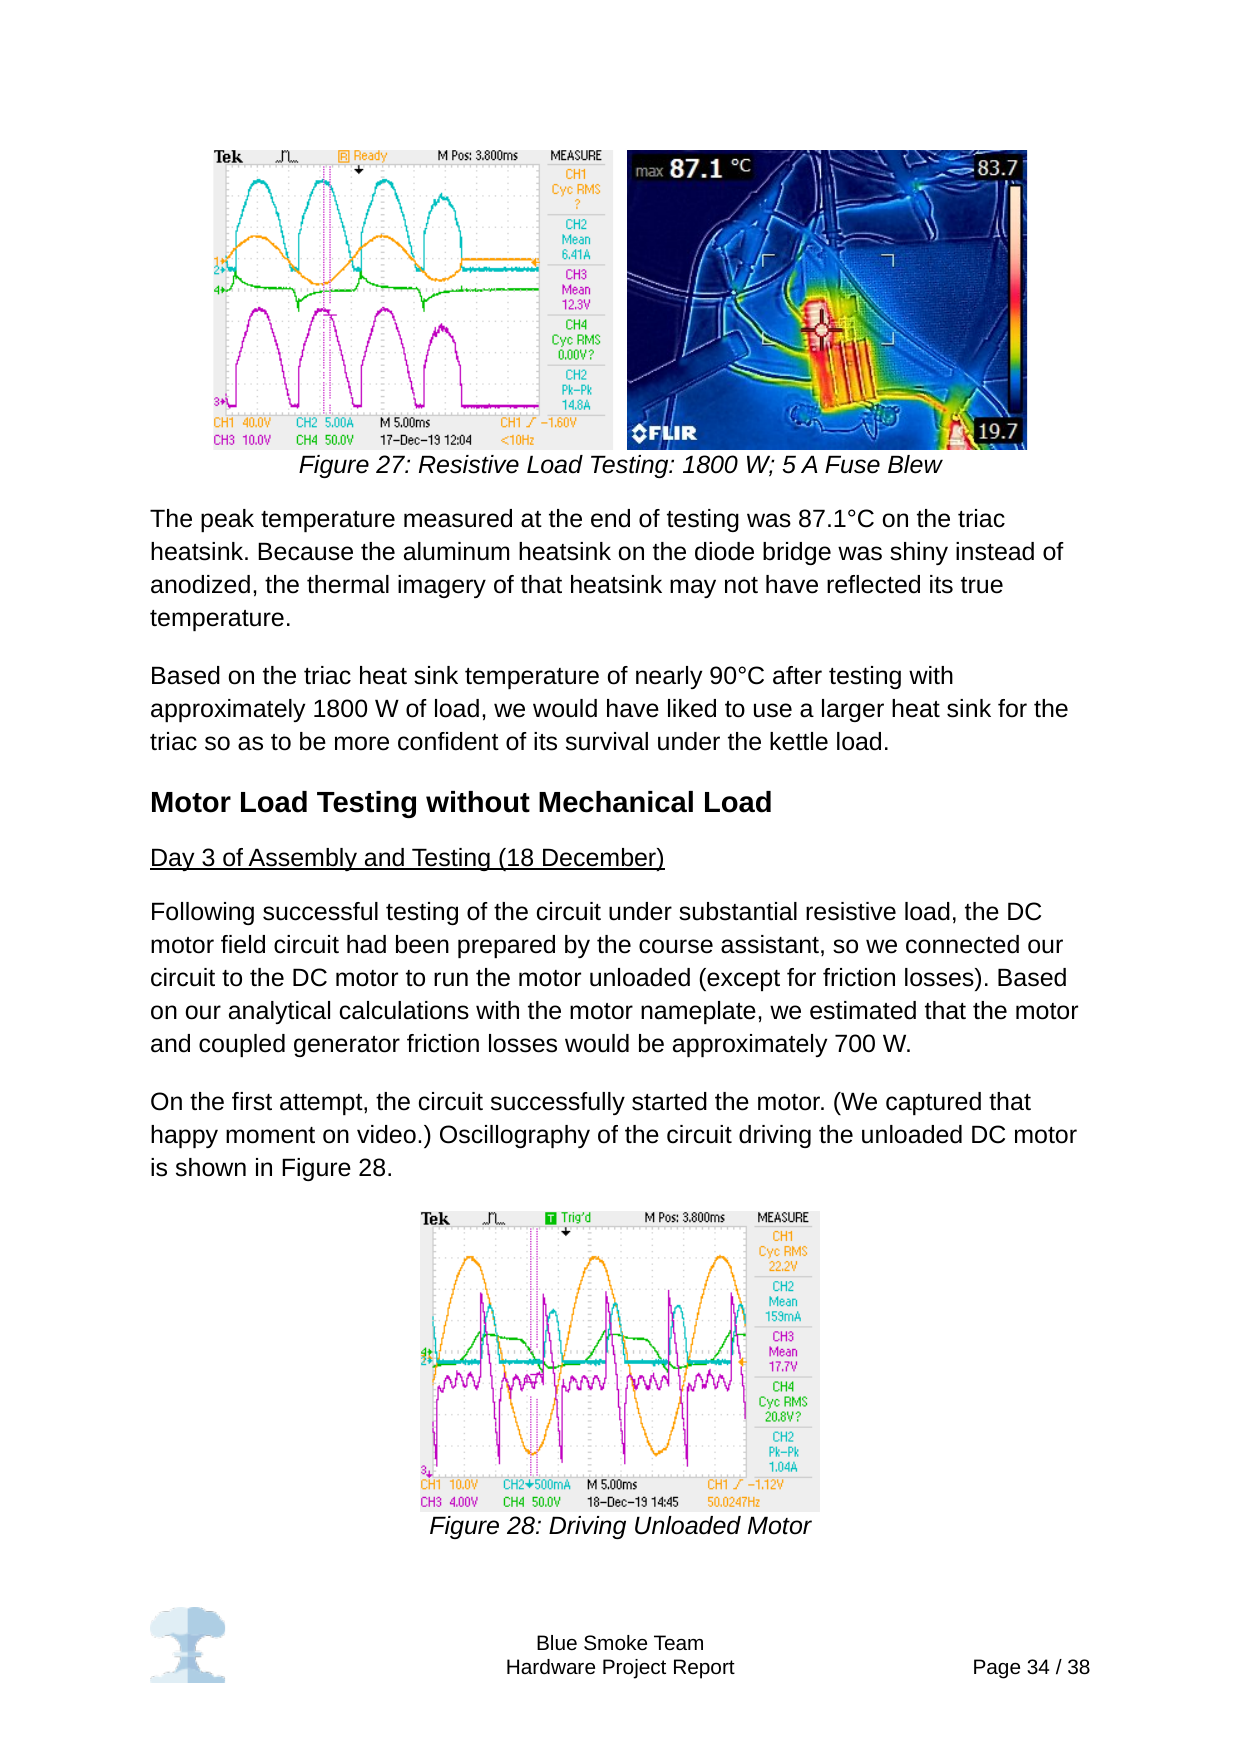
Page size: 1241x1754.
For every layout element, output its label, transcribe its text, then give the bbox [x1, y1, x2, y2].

list Following successful testing of the circuit under substantial resistive load, the DC motor field circuit had been prepared by the course assistant, so we connected our circuit to the DC motor to run the motor unloaded (except for friction losses). Based on our analytical calculations with the motor nameplate, we estimated that the motor and coupled generator friction losses would be approximately 700 W. [150, 897, 1090, 1058]
list The peak temperature measured at the end of testing was 87.1°C on the triac heatsink. Because the aluminum heatsink on the diode bridge was shiny instead of anodized, the thermal imagery of that heatsink may not have reflected its true temperature. [150, 504, 1090, 632]
picture [150, 1607, 226, 1683]
picture [627, 150, 1028, 450]
list Figure 28: Driving Unloaded Motor [150, 1511, 1090, 1540]
subtitle Day 3 of Assembly and Testing (18 December) [150, 843, 1090, 872]
list Based on the triac heat sink temperature of nearly 90°C after testing with approximately 1800 W of load, we would have liked to use a larger heat sink for the triac so as to be more confident of its survival under the kettle load. [150, 661, 1090, 756]
list On the first attempt, the circuit successfully started the motor. (We captured that happy moment on video.) Oscillography of the circuit driving the unloaded DC motor is shown in Figure 28. [150, 1087, 1090, 1182]
picture [213, 150, 614, 450]
list Figure 27: Resistive Load Testing: 1800 W; 5 A Fuse Blew [150, 450, 1090, 479]
subtitle Motor Load Testing without Mechanical Load [150, 785, 1090, 818]
picture [420, 1211, 820, 1512]
